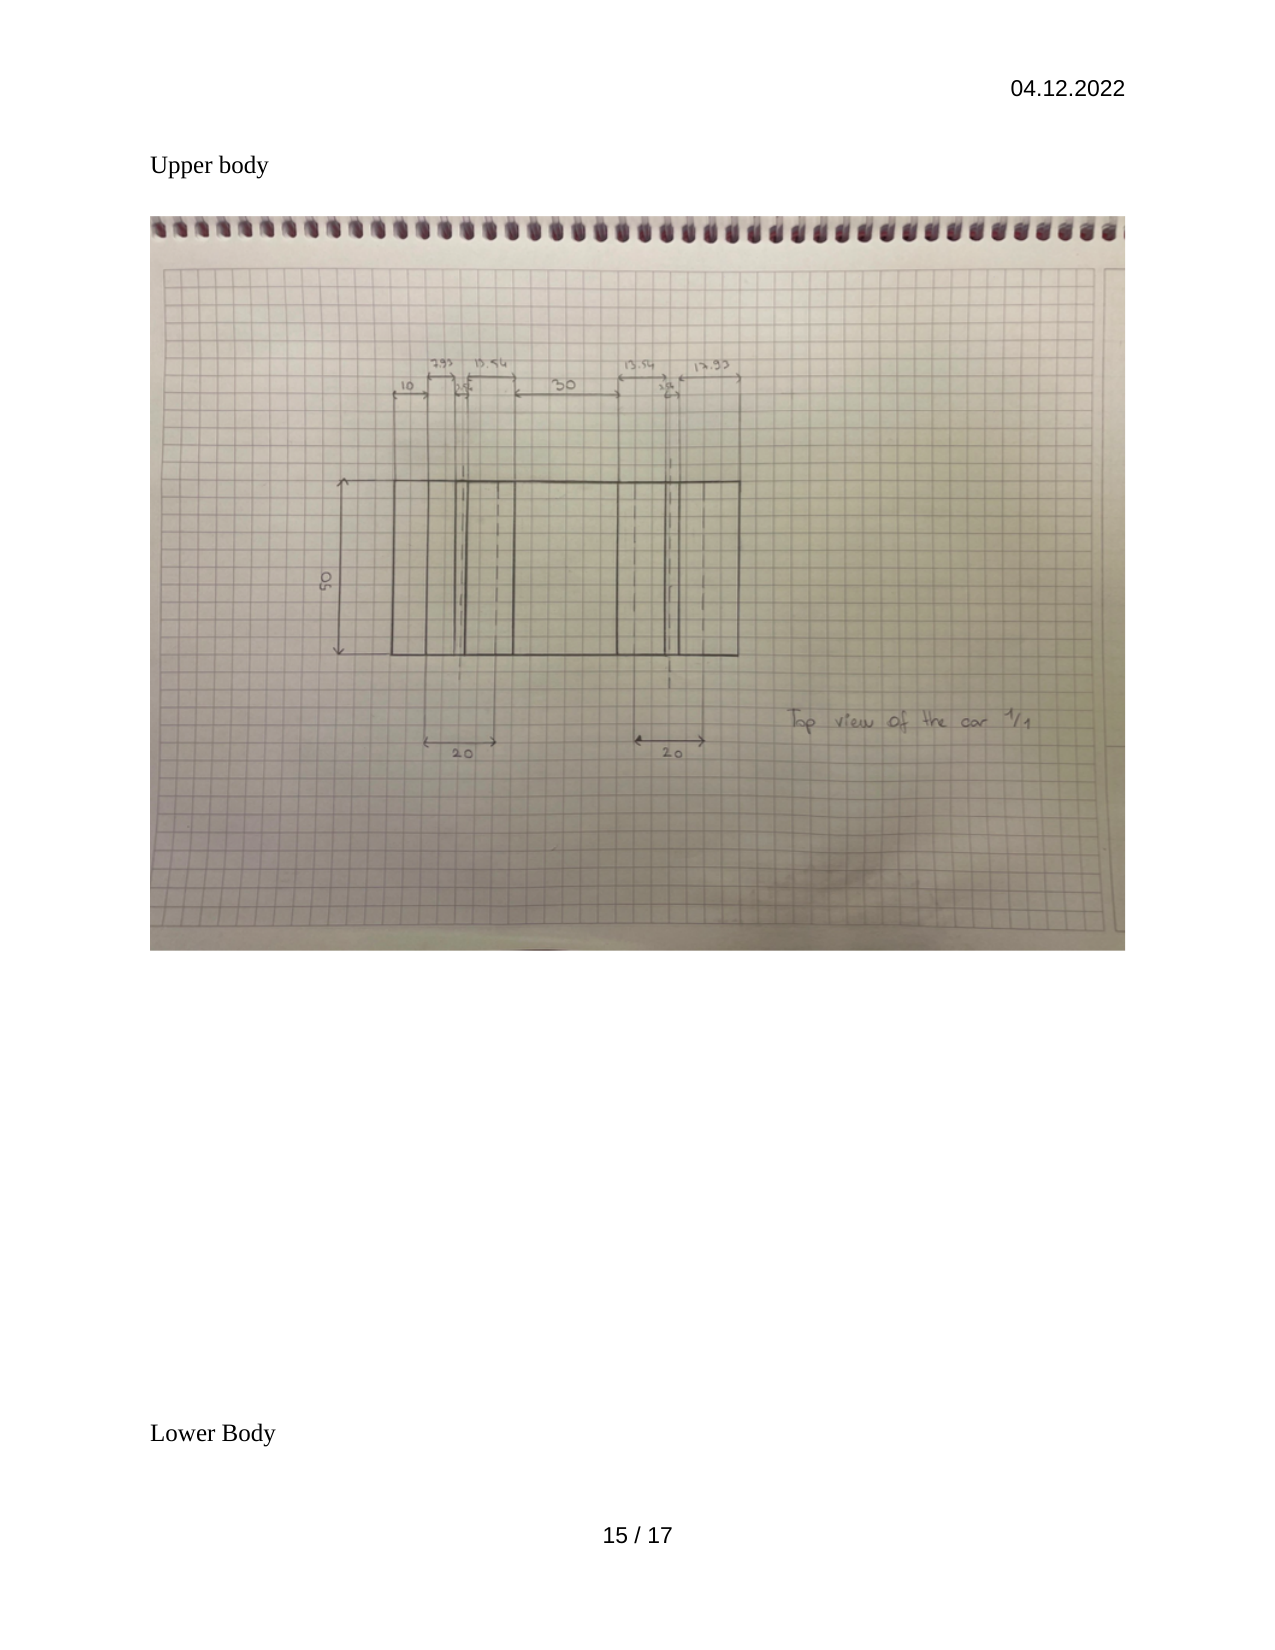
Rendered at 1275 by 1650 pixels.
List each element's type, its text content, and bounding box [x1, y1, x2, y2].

picture [150, 216, 1125, 952]
text Upper body [150, 150, 1125, 179]
text Lower Body [150, 1418, 1125, 1446]
